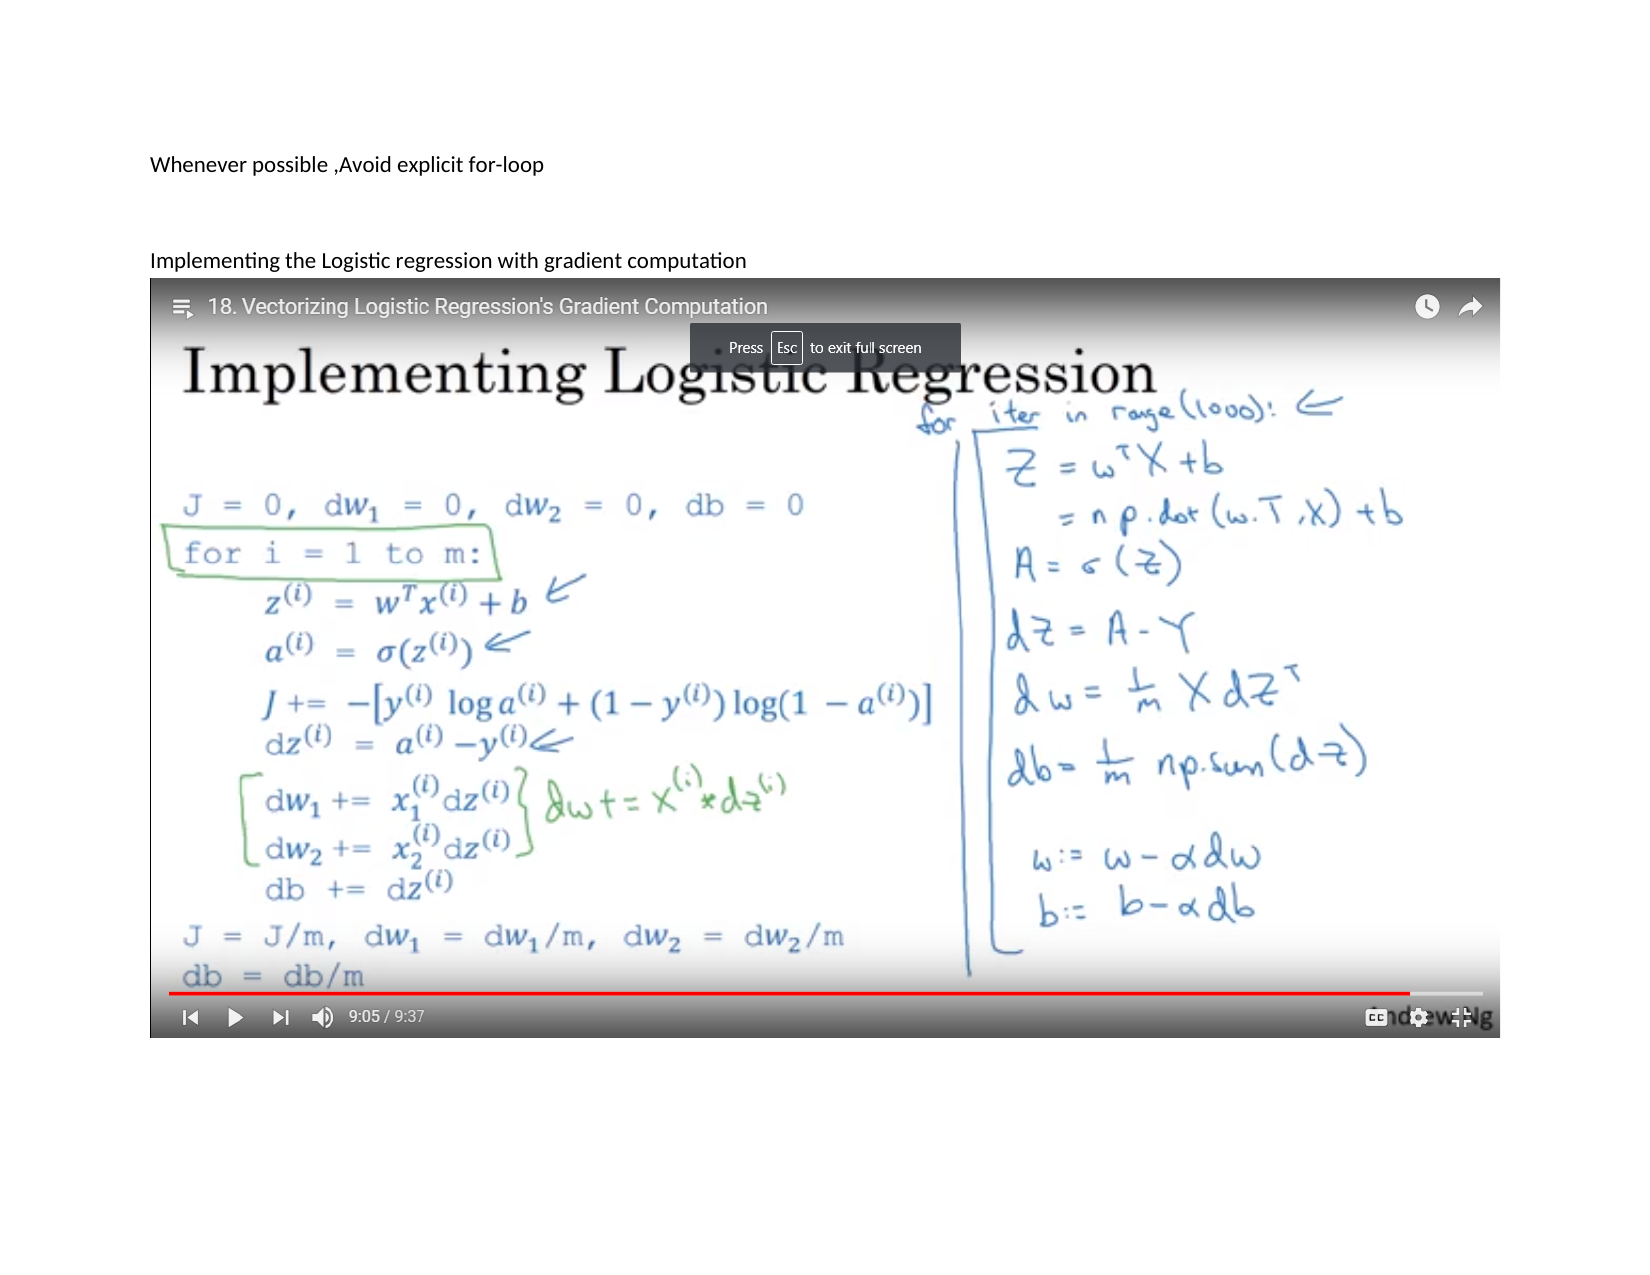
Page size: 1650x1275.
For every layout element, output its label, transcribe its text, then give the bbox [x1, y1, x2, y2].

text Implementing the Logistic regression with gradient computation [150, 247, 1500, 274]
picture [150, 278, 1500, 1038]
text Whenever possible ,Avoid explicit for-loop [150, 150, 1500, 178]
